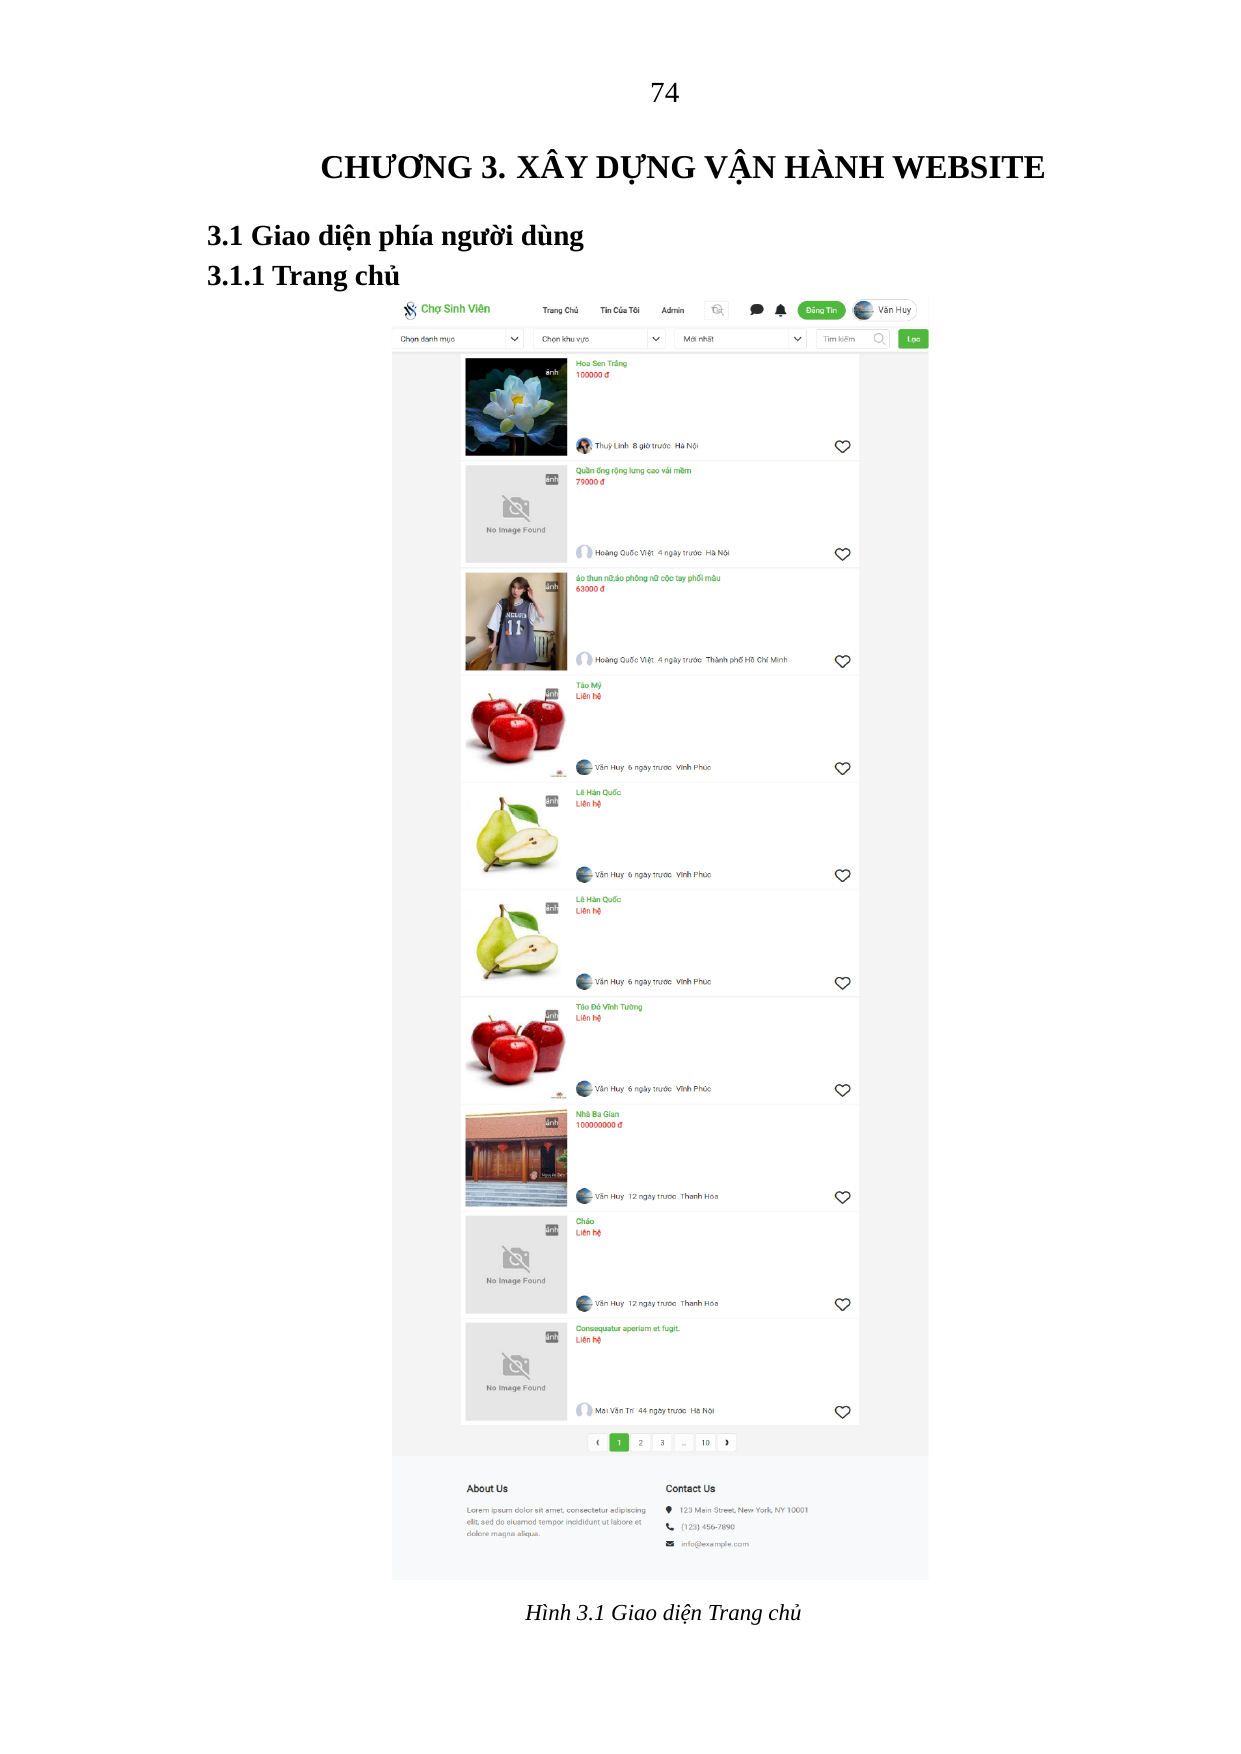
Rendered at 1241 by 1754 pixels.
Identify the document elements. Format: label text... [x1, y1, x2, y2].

subtitle 3.1.1 Trang chủ [207, 258, 1122, 292]
text Hình 3.1 Giao diện Trang chủ [207, 1599, 1122, 1625]
subtitle 3.1 Giao diện phía người dùng [207, 218, 1122, 252]
subtitle XÂY DỰNG VẬN HÀNH WEBSITE [244, 148, 1122, 186]
picture [391, 294, 930, 1580]
